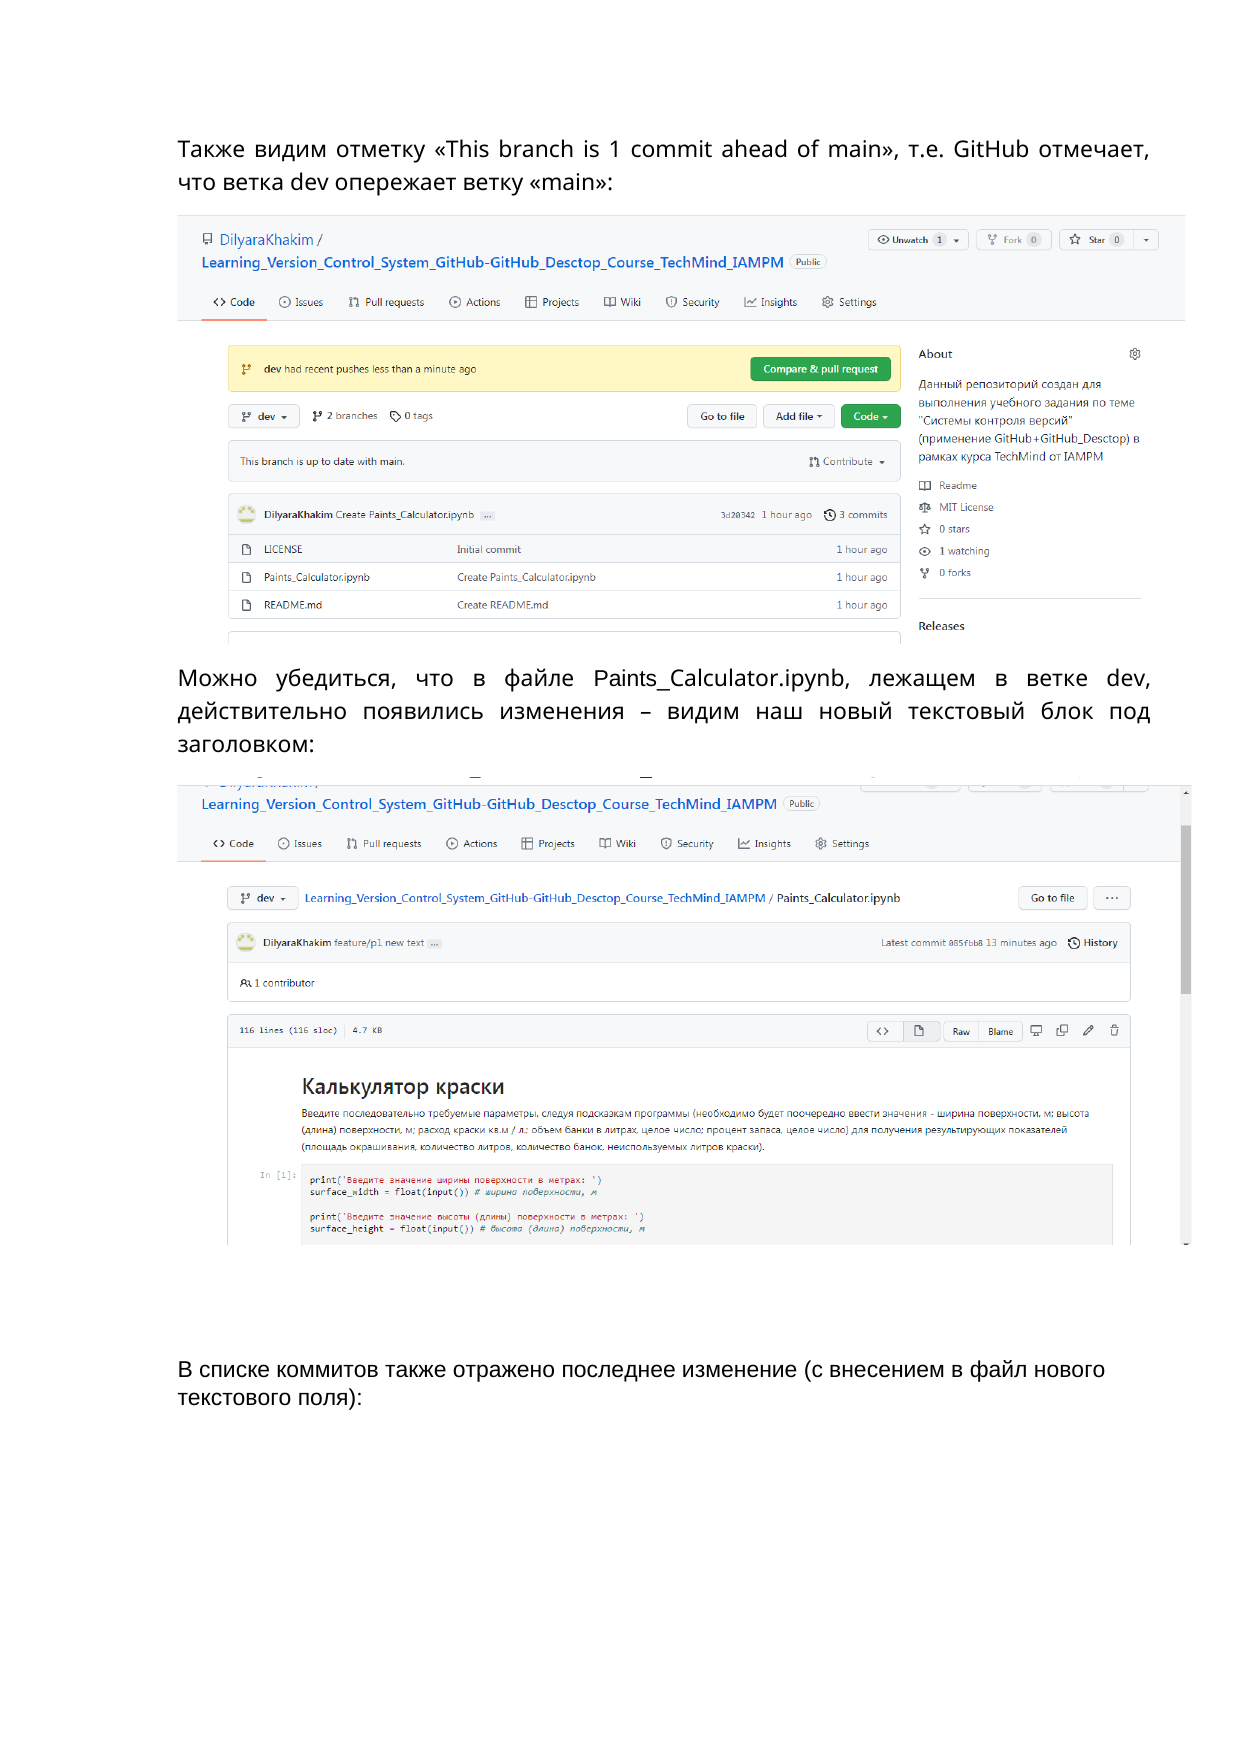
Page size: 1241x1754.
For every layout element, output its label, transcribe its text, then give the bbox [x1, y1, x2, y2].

text Можно убедиться, что в файле Paints_Calculator.ipynb, лежащем в ветке dev, действительно появились изменения – видим наш новый текстовый блок под заголовком: [177, 662, 1152, 759]
text В списке коммитов также отражено последнее изменение (с внесением в файл нового текстового поля): [177, 1356, 1152, 1410]
picture [177, 777, 1192, 1245]
text Также видим отметку «This branch is 1 commit ahead of main», т.е. GitHub отмечает, что ветка dev опережает ветку «main»: [177, 133, 1152, 197]
picture [177, 215, 1186, 644]
